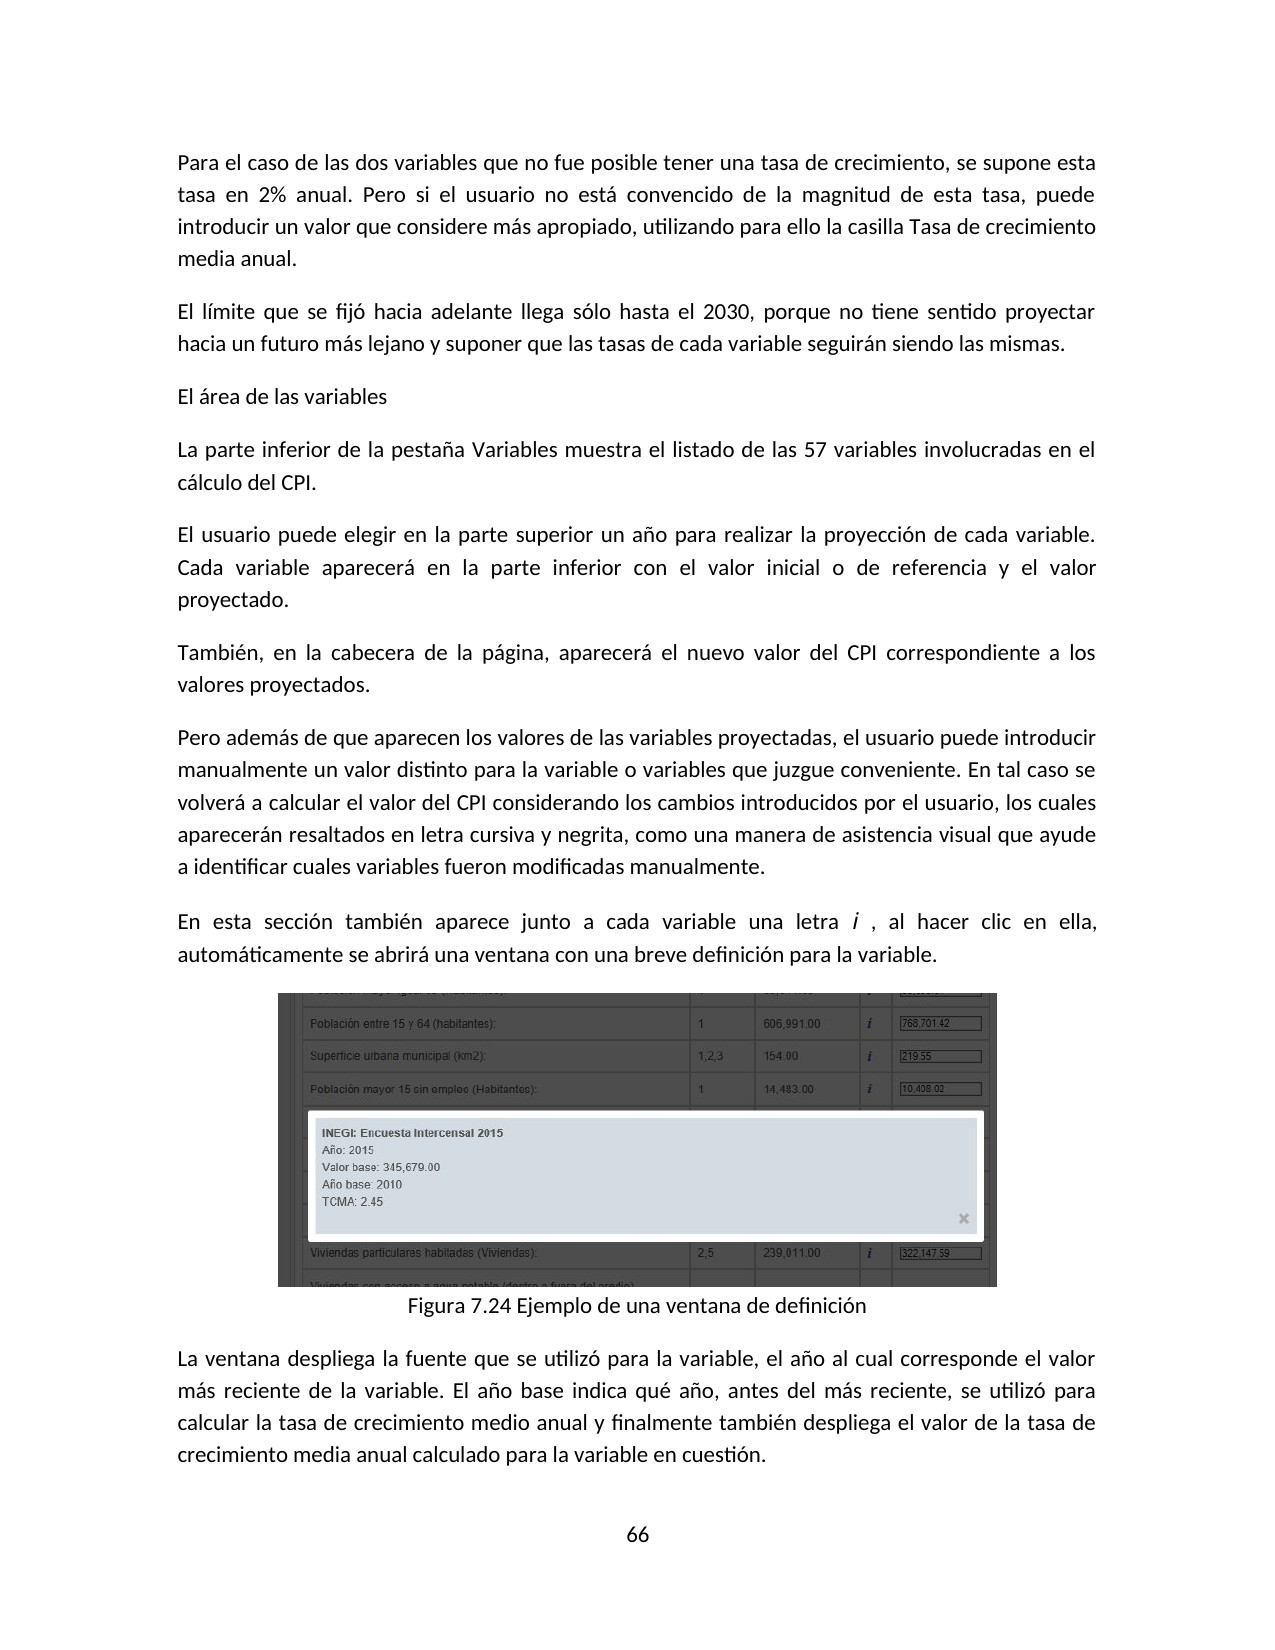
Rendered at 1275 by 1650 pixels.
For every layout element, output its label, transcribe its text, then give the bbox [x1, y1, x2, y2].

text Pero además de que aparecen los valores de las variables proyectadas, el usuario puede introducir manualmente un valor distinto para la variable o variables que juzgue conveniente. En tal caso se volverá a calcular el valor del CPI considerando los cambios introducidos por el usuario, los cuales aparecerán resaltados en letra cursiva y negrita, como una manera de asistencia visual que ayude a identificar cuales variables fueron modificadas manualmente. [177, 723, 1098, 880]
text La ventana despliega la fuente que se utilizó para la variable, el año al cual corresponde el valor más reciente de la variable. El año base indica qué año, antes del más reciente, se utilizó para calcular la tasa de crecimiento medio anual y finalmente también despliega el valor de la tasa de crecimiento media anual calculado para la variable en cuestión. [177, 1344, 1098, 1469]
text Para el caso de las dos variables que no fue posible tener una tasa de crecimiento, se supone esta tasa en 2% anual. Pero si el usuario no está convencido de la magnitud de esta tasa, puede introducir un valor que considere más apropiado, utilizando para ello la casilla Tasa de crecimiento media anual. [177, 148, 1098, 272]
text En esta sección también aparece junto a cada variable una letra i , al hacer clic en ella, automáticamente se abrirá una ventana con una breve definición para la variable. [177, 905, 1098, 968]
text El usuario puede elegir en la parte superior un año para realizar la proyección de cada variable. Cada variable aparecerá en la parte inferior con el valor inicial o de referencia y el valor proyectado. [177, 521, 1098, 613]
text También, en la cabecera de la página, aparecerá el nuevo valor del CPI correspondiente a los valores proyectados. [177, 638, 1098, 698]
picture [278, 993, 997, 1287]
text El límite que se fijó hacia adelante llega sólo hasta el 2030, porque no tiene sentido proyectar hacia un futuro más lejano y suponer que las tasas de cada variable seguirán siendo las mismas. [177, 297, 1098, 357]
text La parte inferior de la pestaña Variables muestra el listado de las 57 variables involucradas en el cálculo del CPI. [177, 435, 1098, 496]
text El área de las variables [177, 382, 1098, 410]
